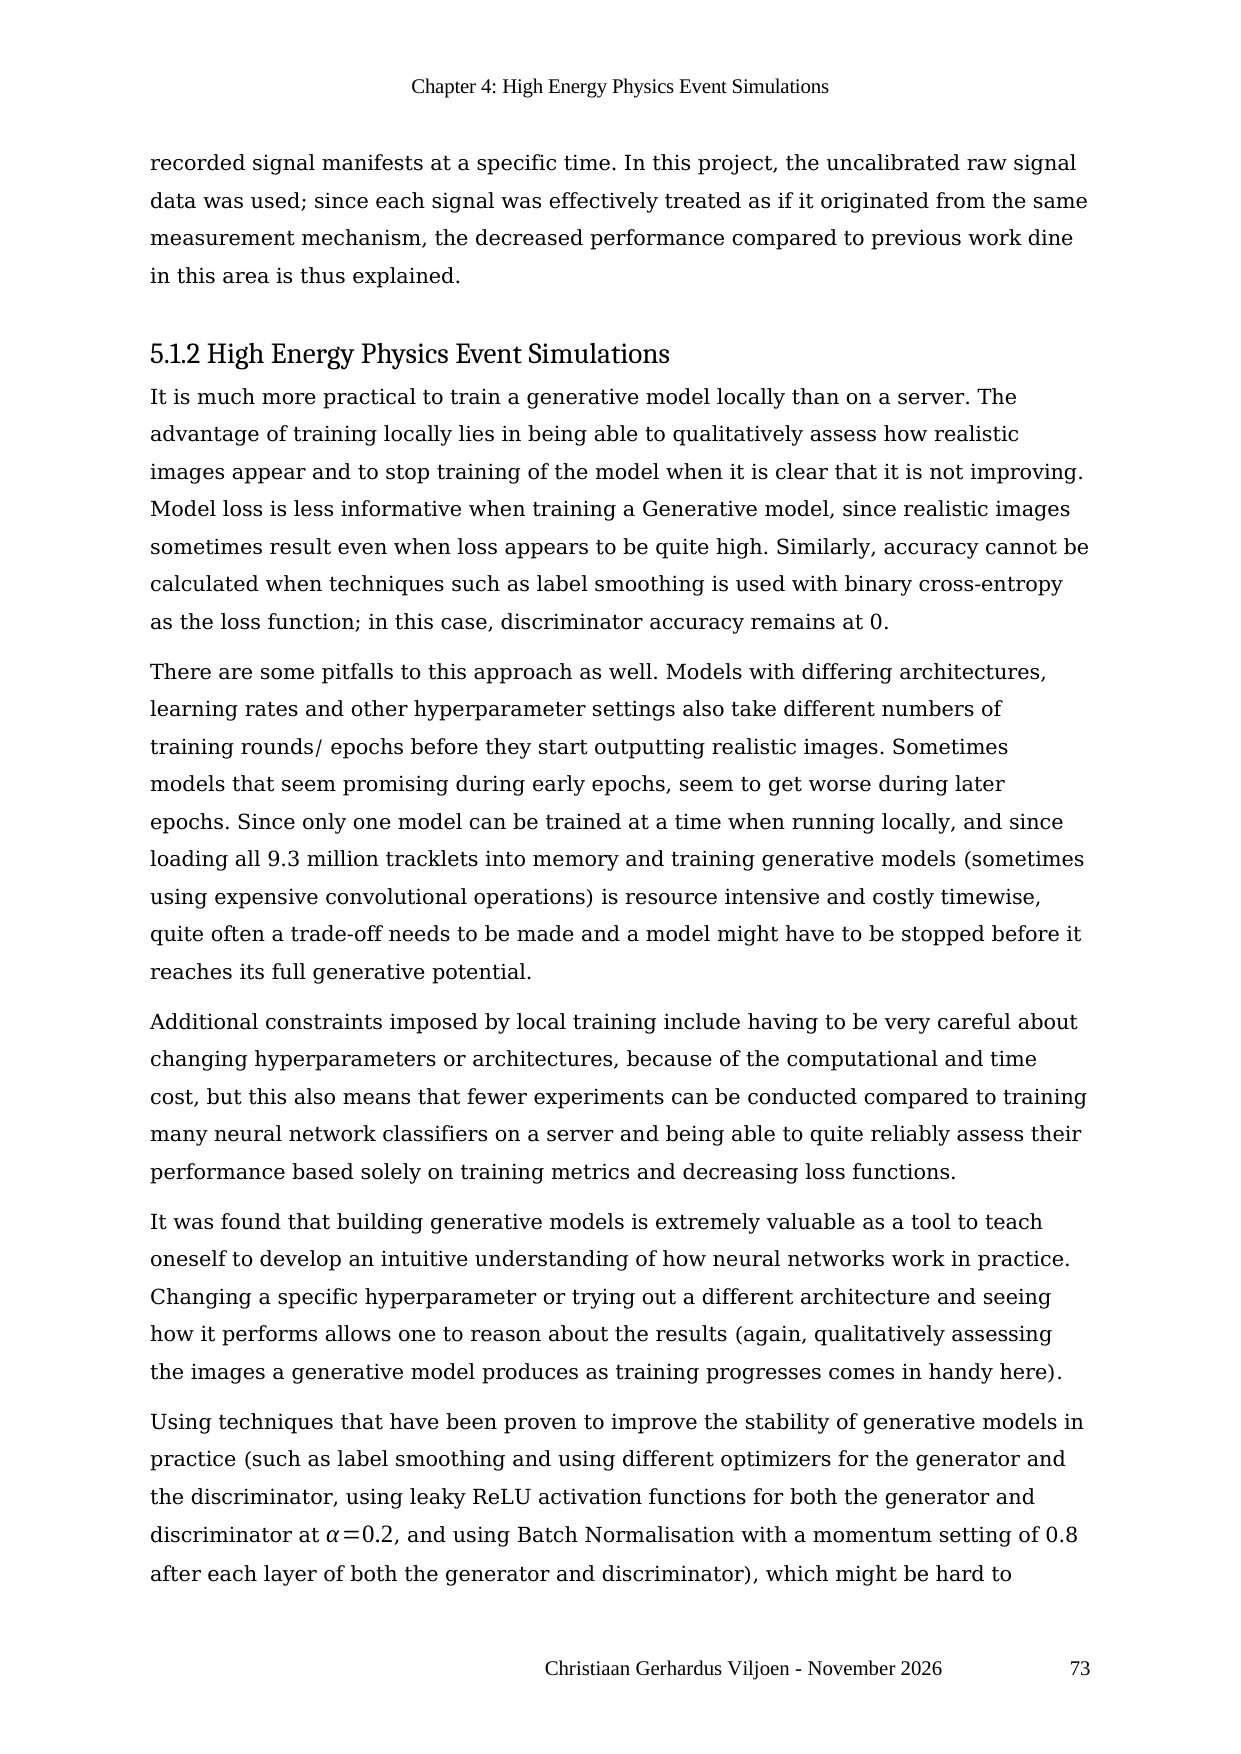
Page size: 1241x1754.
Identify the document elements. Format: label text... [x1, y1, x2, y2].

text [150, 150, 1090, 287]
text There are some pitfalls to this approach as well. Models with differing architectures, learning rates and other hyperparameter settings also take different numbers of training rounds/ epochs before they start outputting realistic images. Sometimes models that seem promising during early epochs, seem to get worse during later epochs. Since only one model can be trained at a time when running locally, and since loading all 9.3 million tracklets into memory and training generative models (sometimes using expensive convolutional operations) is resource intensive and costly timewise, quite often a trade-off needs to be made and a model might have to be stopped before it reaches its full generative potential. [150, 658, 1090, 983]
subtitle High Energy Physics Event Simulations [150, 337, 1090, 371]
text It is much more practical to train a generative model locally than on a server. The advantage of training locally lies in being able to qualitatively assess how realistic images appear and to stop training of the model when it is clear that it is not improving. Model loss is less informative when training a Generative model, since realistic images sometimes result even when loss appears to be quite high. Similarly, accuracy cannot be calculated when techniques such as label smoothing is used with binary cross-entropy as the loss function; in this case, discriminator accuracy remains at 0. [150, 383, 1090, 633]
text Additional constraints imposed by local training include having to be very careful about changing hyperparameters or architectures, because of the computational and time cost, but this also means that fewer experiments can be conducted compared to training many neural network classifiers on a server and being able to quite reliably assess their performance based solely on training metrics and decreasing loss functions. [150, 1008, 1090, 1183]
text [150, 1408, 1090, 1586]
text It was found that building generative models is extremely valuable as a tool to teach oneself to develop an intuitive understanding of how neural networks work in practice. Changing a specific hyperparameter or trying out a different architecture and seeing how it performs allows one to reason about the results (again, qualitatively assessing the images a generative model produces as training progresses comes in handy here). [150, 1208, 1090, 1383]
